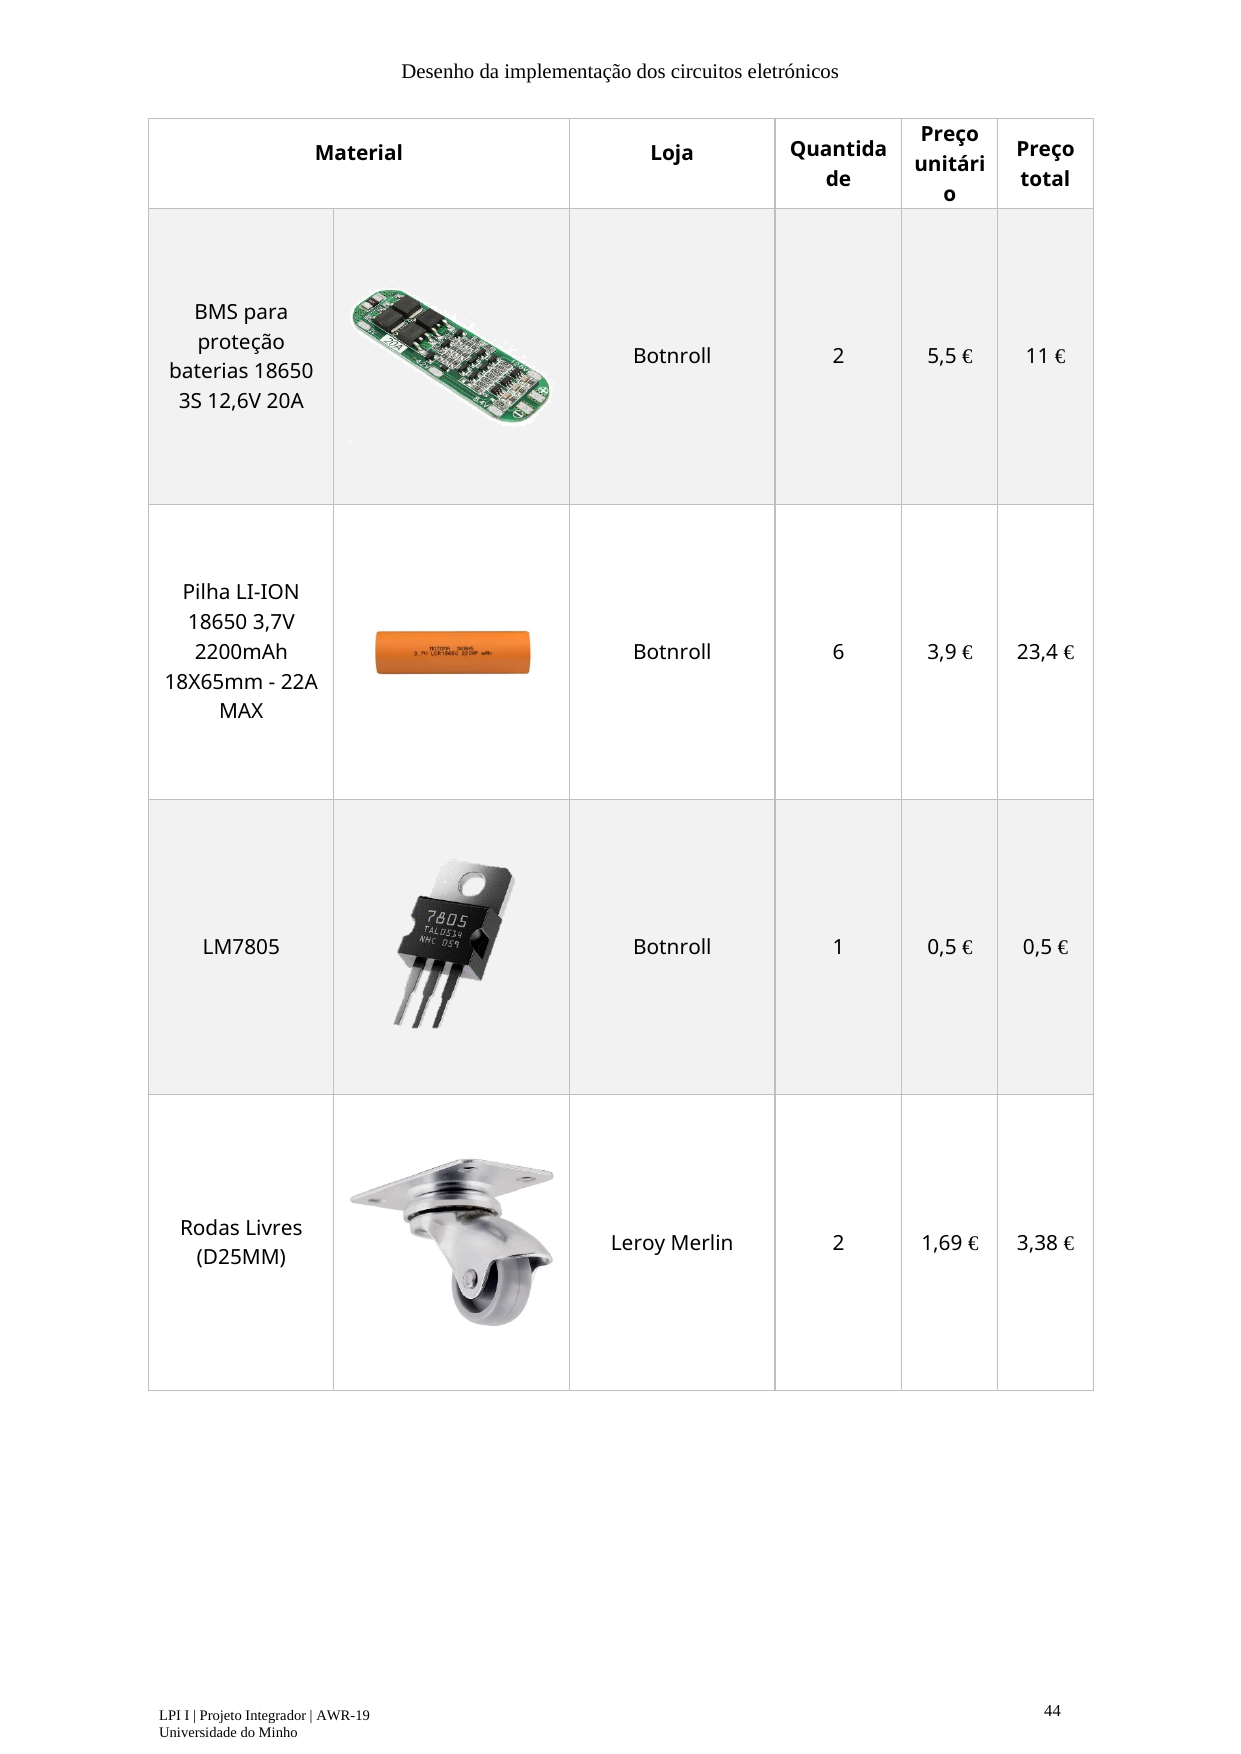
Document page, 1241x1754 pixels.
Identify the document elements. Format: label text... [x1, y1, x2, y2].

table_cell [334, 209, 569, 504]
table_cell 11 € [998, 209, 1093, 504]
table_cell LM7805 [149, 800, 333, 1094]
table_header Quantidade [776, 119, 901, 208]
table_cell Botnroll [570, 209, 774, 504]
table_cell Rodas Livres (D25MM) [149, 1095, 333, 1389]
table_cell [334, 505, 569, 799]
table_cell [334, 1095, 569, 1389]
table_header Loja [570, 119, 774, 208]
table_cell Leroy Merlin [570, 1095, 774, 1389]
table_cell 3,38 € [998, 1095, 1093, 1389]
table_header Preço unitário [902, 119, 997, 208]
table_cell 6 [776, 505, 901, 799]
table_cell Botnroll [570, 800, 774, 1094]
table_cell 0,5 € [998, 800, 1093, 1094]
picture [348, 252, 555, 460]
table_cell Botnroll [570, 505, 774, 799]
table_cell 23,4 € [998, 505, 1093, 799]
table_header Preço total [998, 119, 1093, 208]
table_cell 5,5 € [902, 209, 997, 504]
table_header Material [149, 119, 569, 208]
table_cell 1 [776, 800, 901, 1094]
table_cell Pilha LI-ION 18650 3,7V 2200mAh 18X65mm - 22A MAX [149, 505, 333, 799]
picture [350, 845, 554, 1049]
table_cell BMS para proteção baterias 18650 3S 12,6V 20A [149, 209, 333, 504]
table_cell 2 [776, 1095, 901, 1389]
picture [368, 615, 535, 687]
picture [348, 1138, 555, 1346]
table_cell 2 [776, 209, 901, 504]
table_cell 1,69 € [902, 1095, 997, 1389]
table_cell 0,5 € [902, 800, 997, 1094]
table_cell 3,9 € [902, 505, 997, 799]
table_cell [334, 800, 569, 1094]
